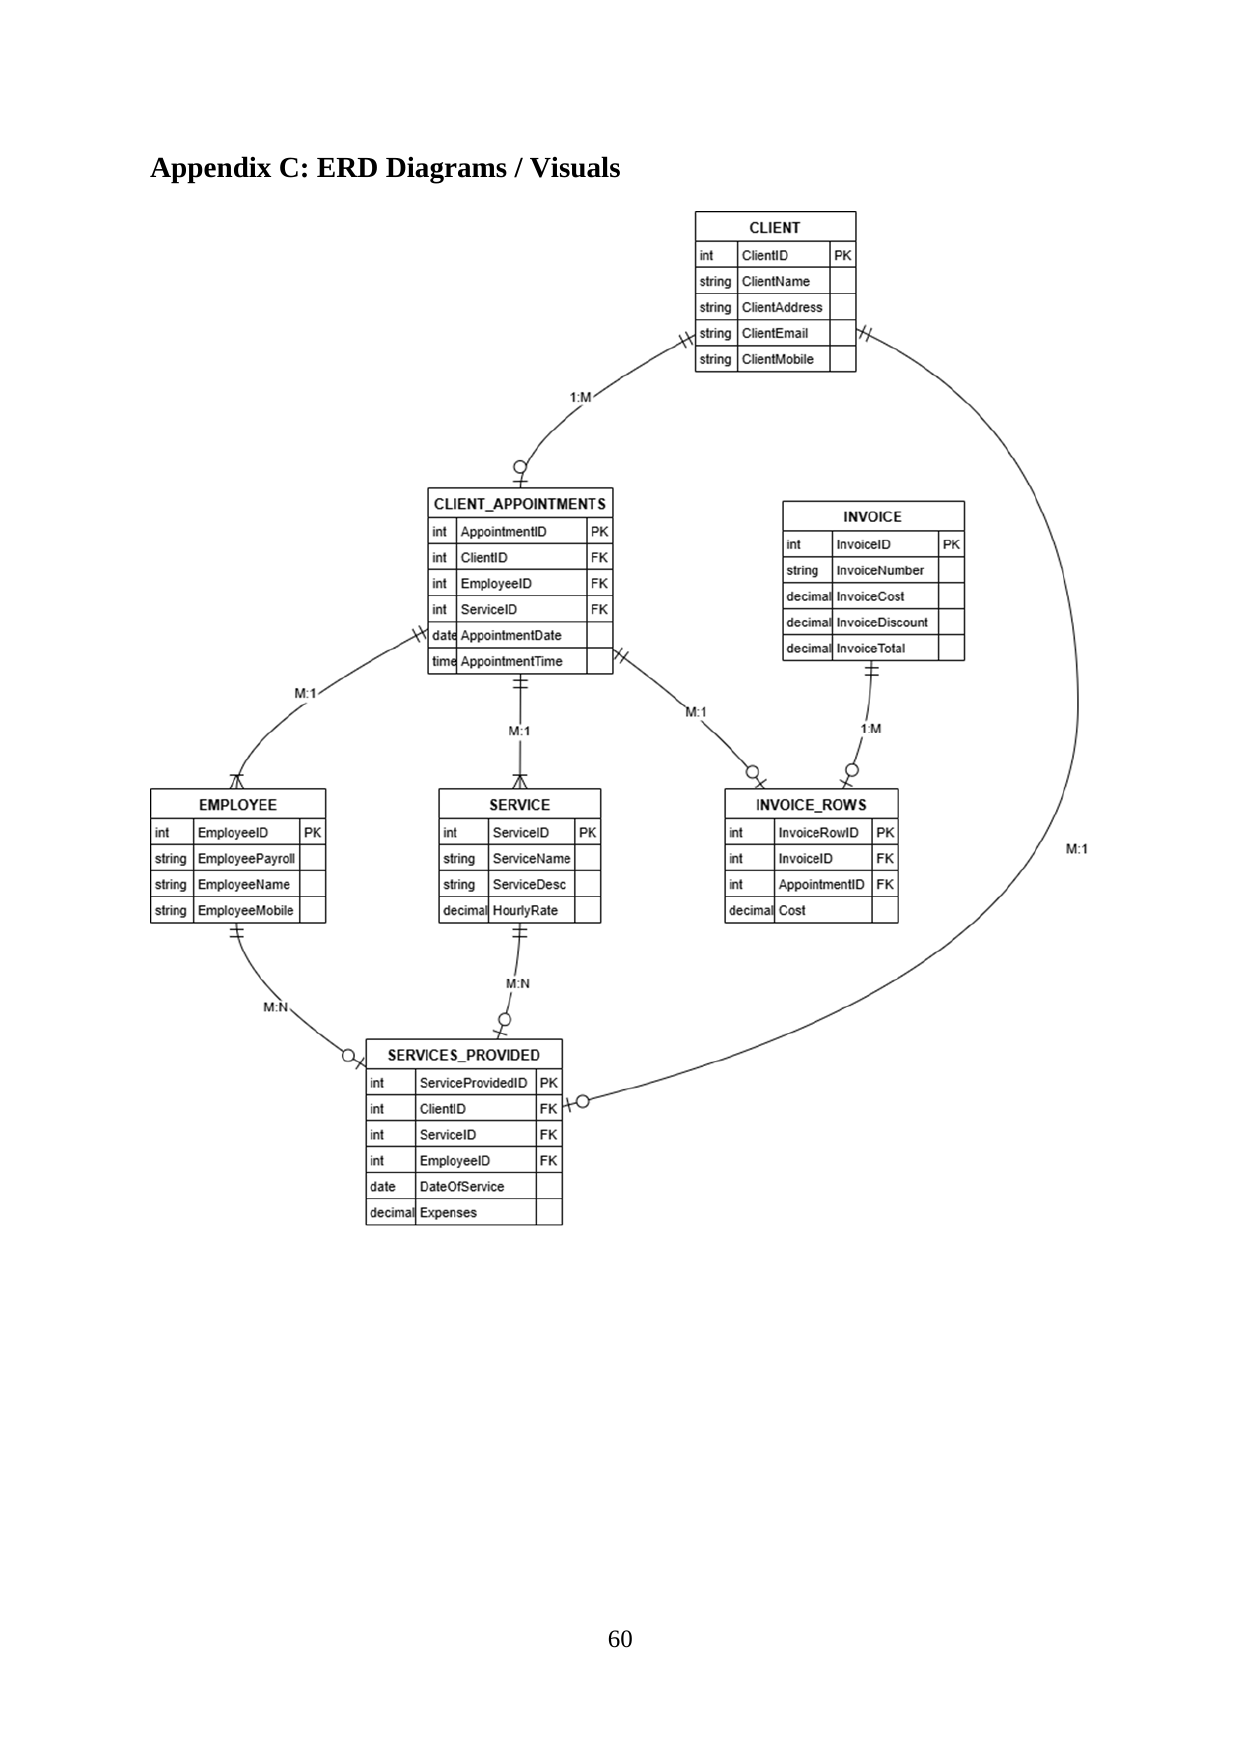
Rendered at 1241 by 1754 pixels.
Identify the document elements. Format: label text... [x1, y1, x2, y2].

subtitle Appendix C: ERD Diagrams / Visuals [150, 150, 1090, 183]
picture [150, 211, 1091, 1226]
